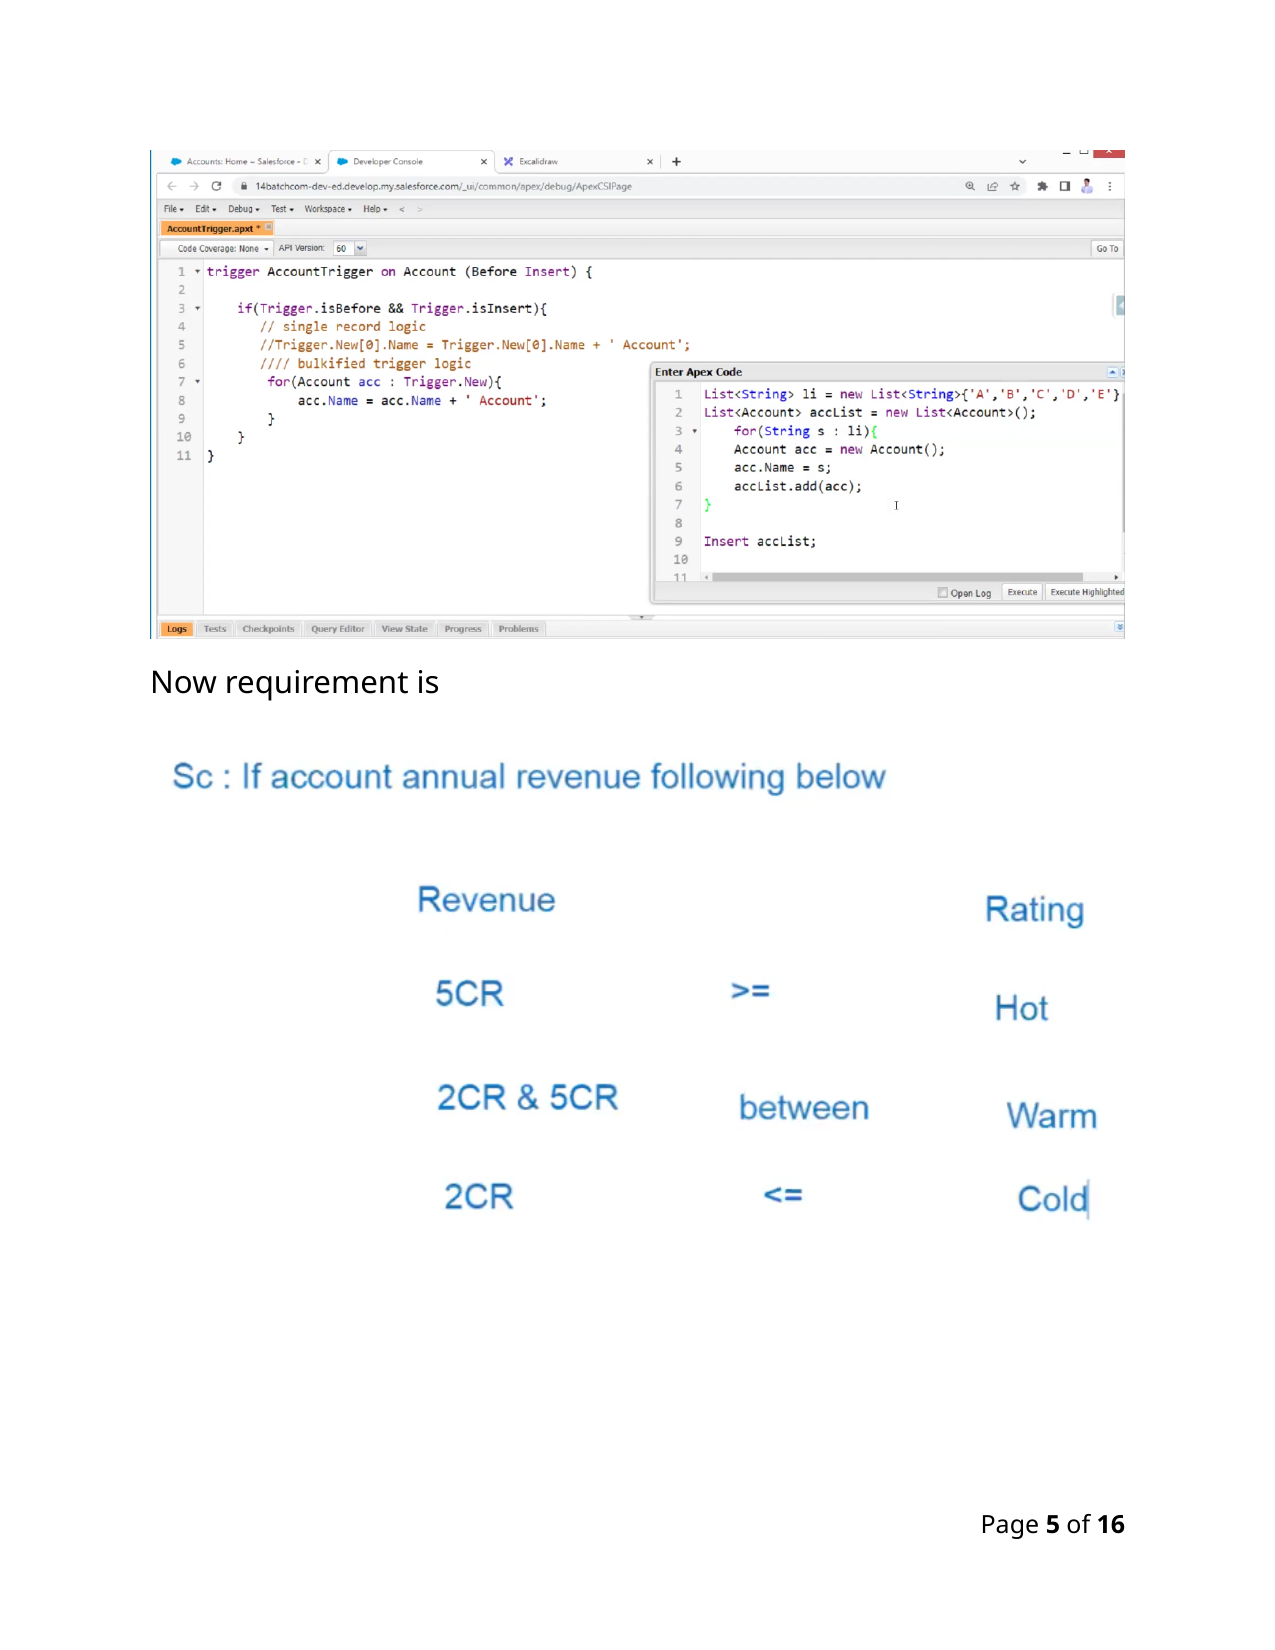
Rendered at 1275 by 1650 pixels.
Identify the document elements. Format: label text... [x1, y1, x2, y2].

picture [150, 725, 1125, 1263]
text Now requirement is [150, 660, 1125, 703]
picture [150, 150, 1125, 639]
